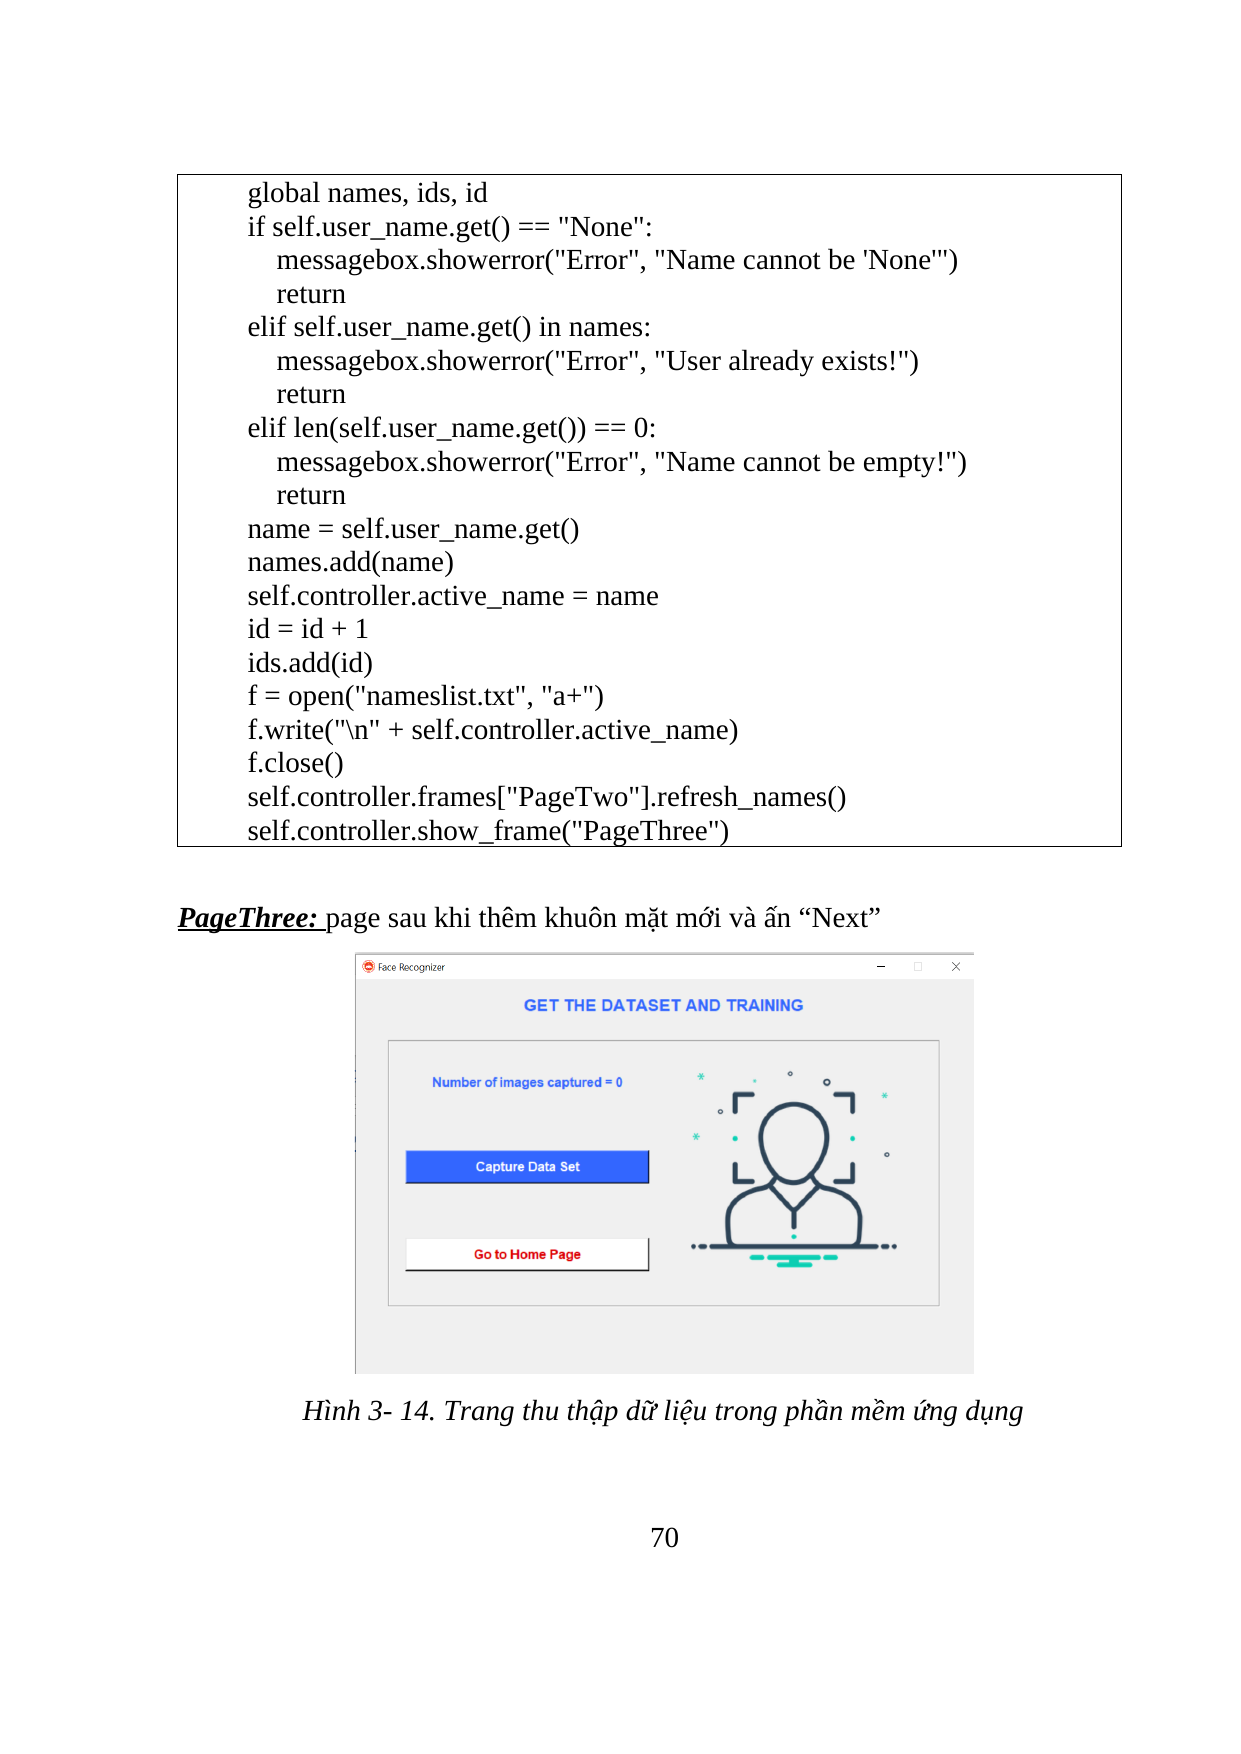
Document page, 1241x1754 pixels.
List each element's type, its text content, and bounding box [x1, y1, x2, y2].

text PageThree: page sau khi thêm khuôn mặt mới và ấn “Next” [177, 900, 1152, 934]
picture [354, 952, 974, 1374]
text Hình 3- 14. Trang thu thập dữ liệu trong phần mềm ứng dụng [177, 1393, 1152, 1426]
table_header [178, 175, 1121, 846]
